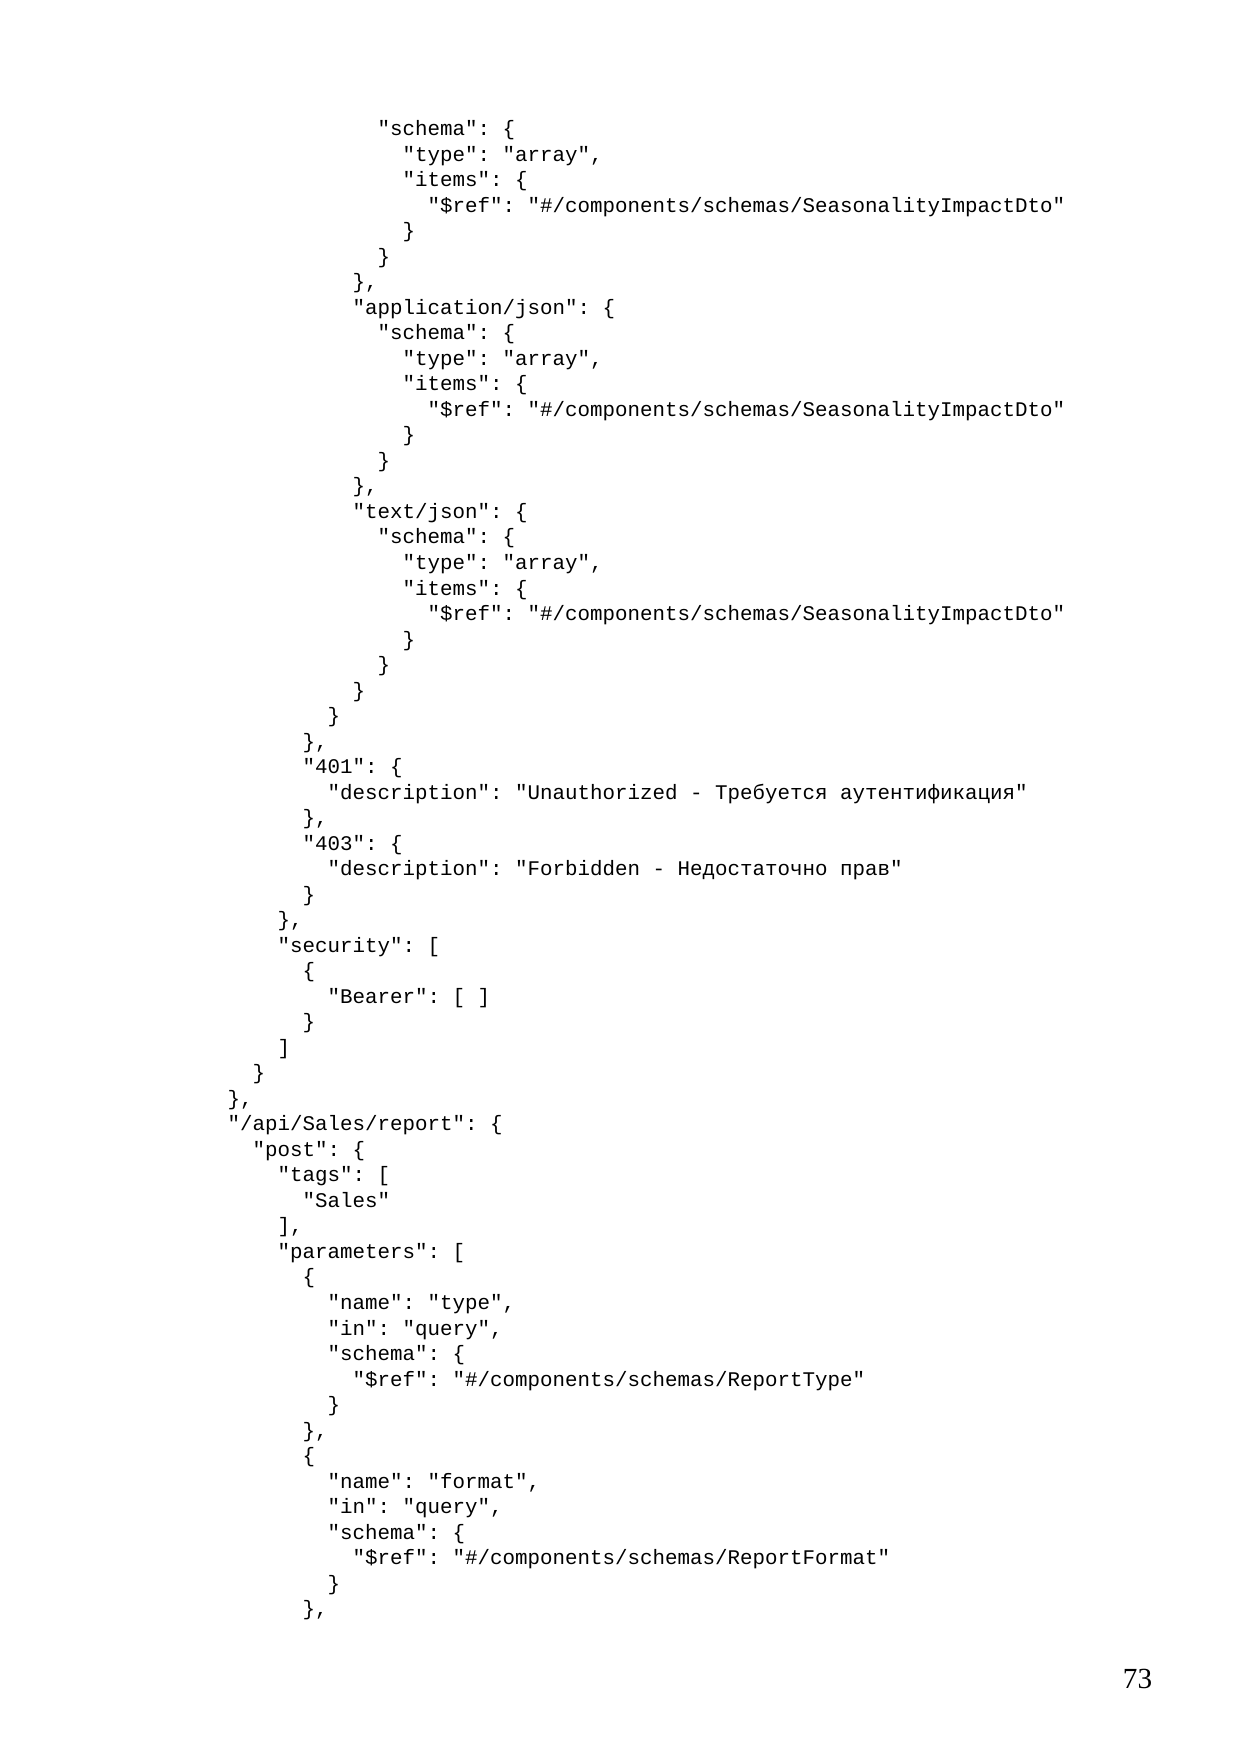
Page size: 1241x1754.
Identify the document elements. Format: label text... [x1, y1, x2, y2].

text "post": { [177, 1139, 1152, 1163]
text "parameters": [ [177, 1241, 1152, 1265]
text "$ref": "#/components/schemas/ReportFormat" [177, 1547, 1152, 1571]
text } [177, 1062, 1152, 1086]
text } [177, 1573, 1152, 1596]
text }, [177, 271, 1152, 295]
text ], [177, 1216, 1152, 1239]
text "description": "Forbidden - Недостаточно прав" [177, 858, 1152, 882]
text "application/json": { [177, 297, 1152, 320]
text "schema": { [177, 1522, 1152, 1545]
text "403": { [177, 833, 1152, 856]
text "schema": { [177, 322, 1152, 346]
text "schema": { [177, 1343, 1152, 1367]
text "items": { [177, 169, 1152, 193]
text } [177, 220, 1152, 244]
text "in": "query", [177, 1318, 1152, 1341]
text }, [177, 1598, 1152, 1622]
text "schema": { [177, 526, 1152, 550]
text "name": "type", [177, 1292, 1152, 1316]
text } [177, 884, 1152, 907]
text "tags": [ [177, 1164, 1152, 1188]
text "401": { [177, 756, 1152, 780]
text "name": "format", [177, 1471, 1152, 1494]
text "items": { [177, 373, 1152, 397]
text } [177, 679, 1152, 703]
text "/api/Sales/report": { [177, 1113, 1152, 1137]
text } [177, 628, 1152, 652]
text "$ref": "#/components/schemas/SeasonalityImpactDto" [177, 399, 1152, 422]
text "type": "array", [177, 348, 1152, 371]
text } [177, 705, 1152, 729]
text "$ref": "#/components/schemas/SeasonalityImpactDto" [177, 603, 1152, 627]
text "type": "array", [177, 552, 1152, 576]
text { [177, 960, 1152, 984]
text }, [177, 475, 1152, 499]
text }, [177, 1088, 1152, 1112]
text }, [177, 807, 1152, 831]
text "type": "array", [177, 144, 1152, 167]
text } [177, 424, 1152, 448]
text "security": [ [177, 935, 1152, 958]
text }, [177, 731, 1152, 754]
text "description": "Unauthorized - Требуется аутентификация" [177, 782, 1152, 805]
text "schema": { [177, 118, 1152, 142]
text { [177, 1445, 1152, 1469]
text "text/json": { [177, 501, 1152, 524]
text "Sales" [177, 1190, 1152, 1214]
text { [177, 1267, 1152, 1290]
text } [177, 246, 1152, 269]
text "items": { [177, 577, 1152, 601]
text } [177, 1394, 1152, 1418]
text } [177, 654, 1152, 678]
text "$ref": "#/components/schemas/ReportType" [177, 1369, 1152, 1392]
text } [177, 450, 1152, 473]
text "$ref": "#/components/schemas/SeasonalityImpactDto" [177, 195, 1152, 218]
text }, [177, 909, 1152, 933]
text "Bearer": [ ] [177, 986, 1152, 1009]
text ] [177, 1037, 1152, 1061]
text }, [177, 1420, 1152, 1443]
text "in": "query", [177, 1496, 1152, 1520]
text } [177, 1011, 1152, 1035]
